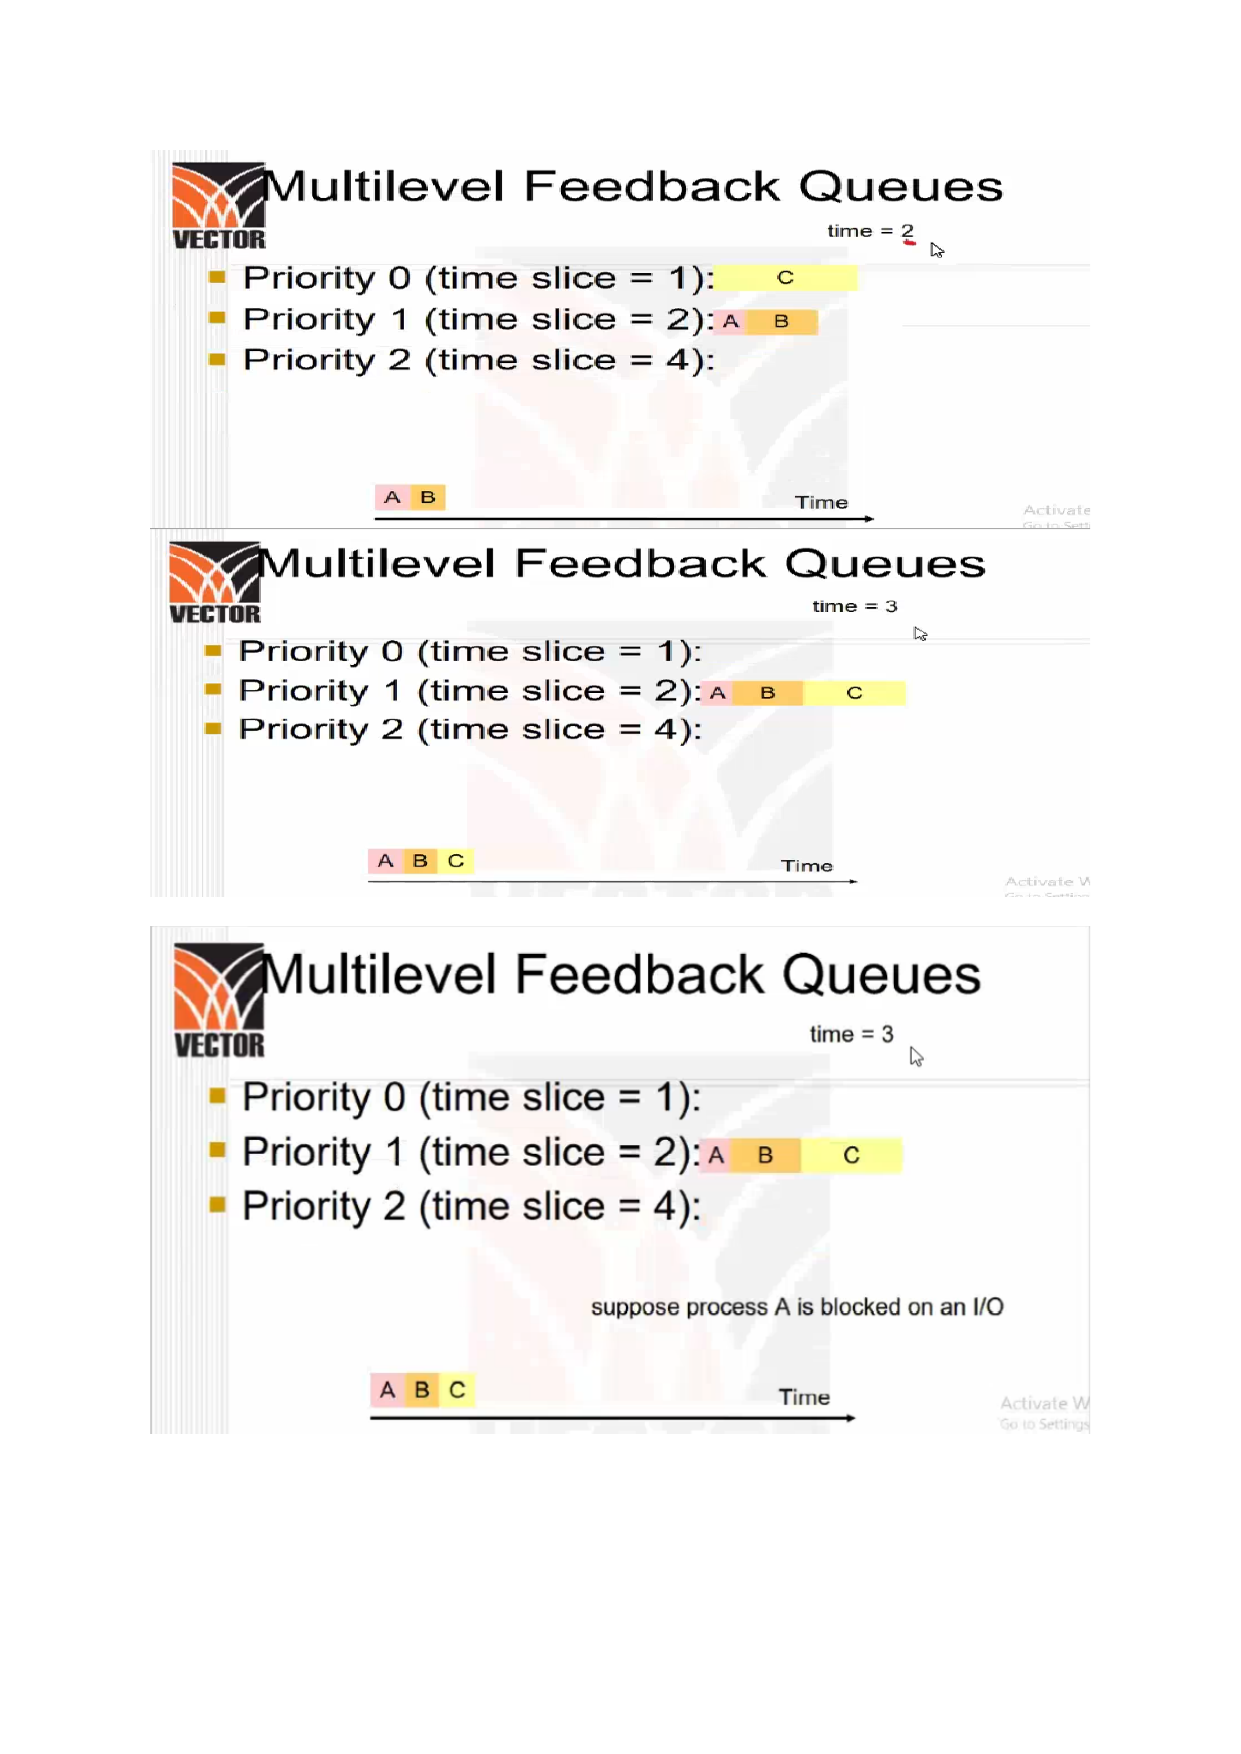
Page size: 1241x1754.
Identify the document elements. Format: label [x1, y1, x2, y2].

picture [150, 926, 1091, 1434]
picture [150, 150, 1091, 897]
